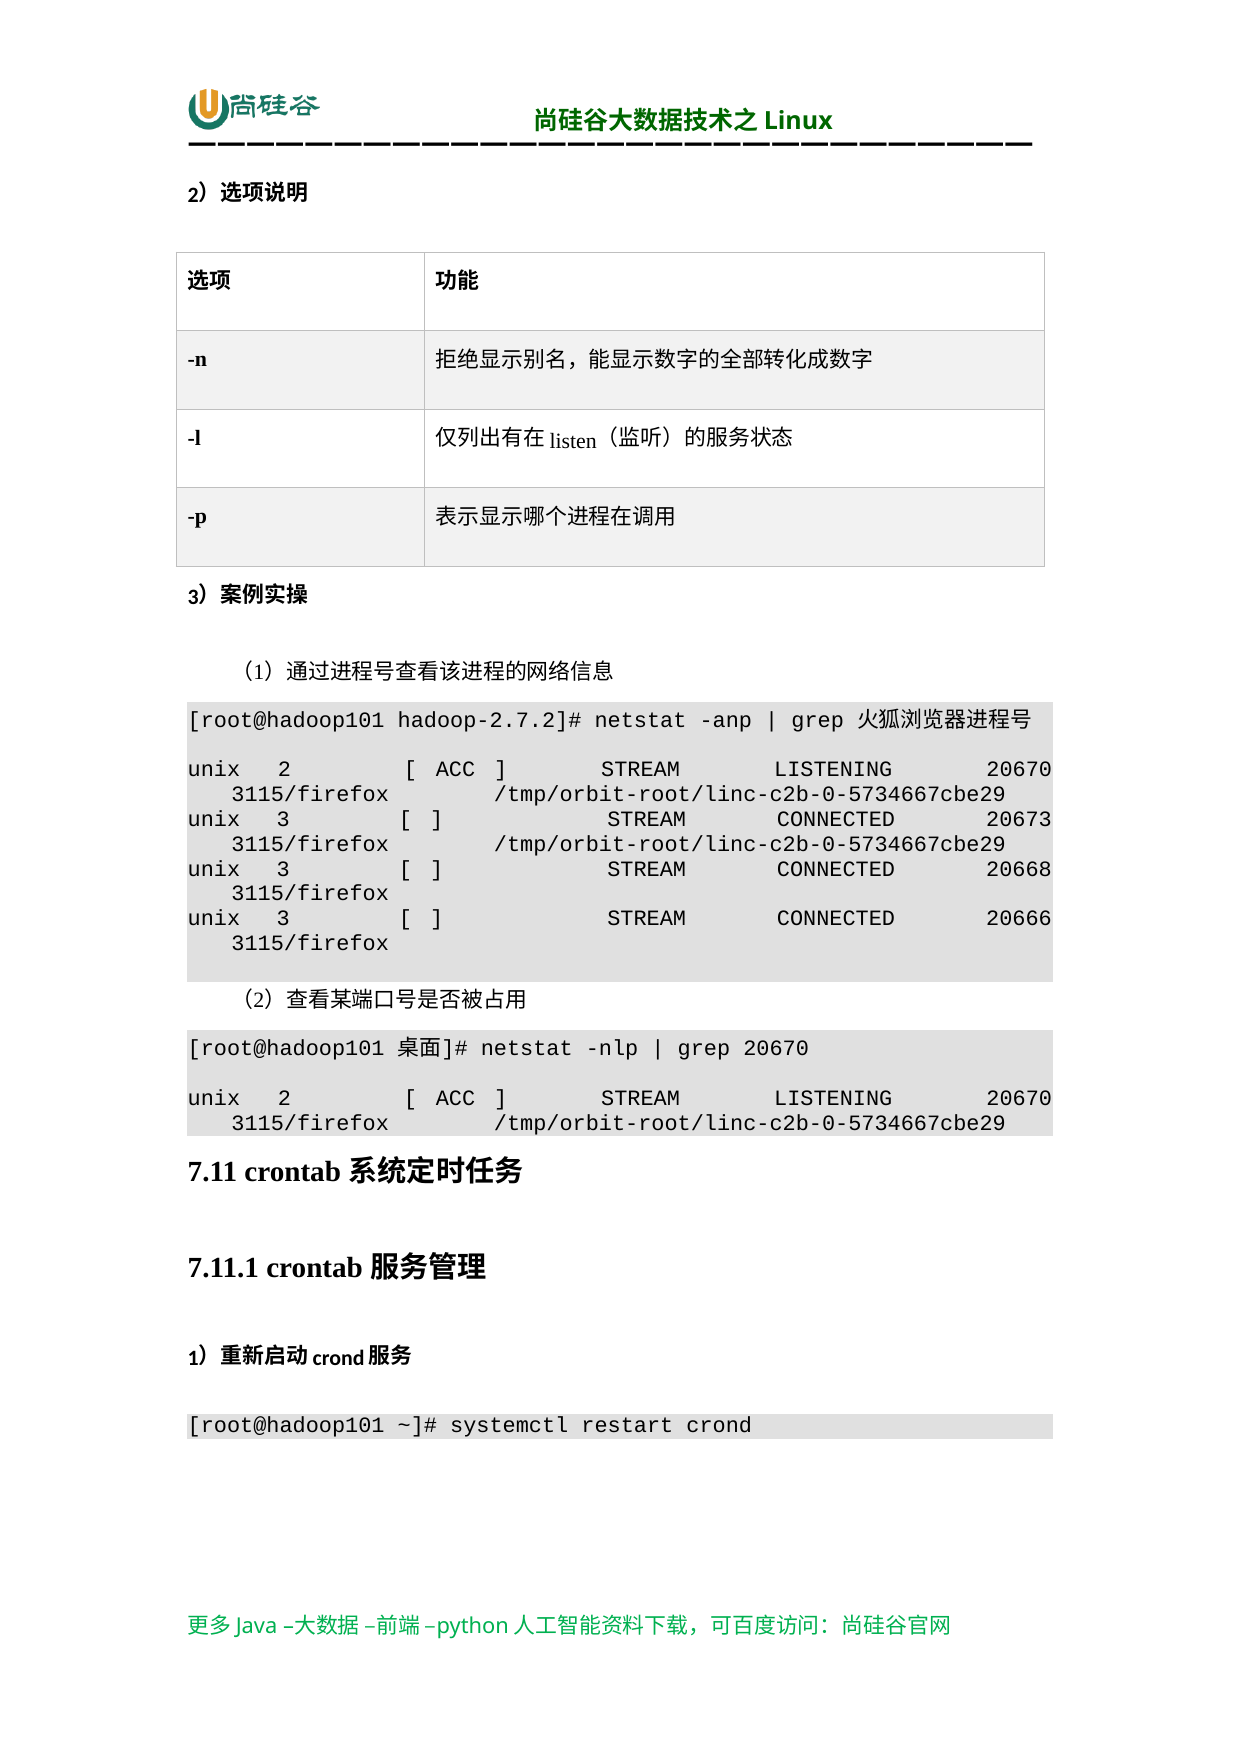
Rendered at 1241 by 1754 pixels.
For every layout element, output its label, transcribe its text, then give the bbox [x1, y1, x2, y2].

table_cell -l [177, 410, 424, 487]
text [root@hadoop101 桌面]# netstat -nlp | grep 20670 [187, 1030, 1053, 1062]
text unix 3 [ ] STREAM CONNECTED 20666 3115/firefox [187, 907, 1053, 957]
text [root@hadoop101 hadoop-2.7.2]# netstat -anp | grep 火狐浏览器进程号 [187, 702, 1053, 734]
text （2）查看某端口号是否被占用 [187, 982, 1053, 1014]
table_header 功能 [425, 253, 1044, 330]
table_cell 仅列出有在listen（监听）的服务状态 [425, 410, 1044, 487]
text unix 2 [ ACC ] STREAM LISTENING 20670 3115/firefox /tmp/orbit-root/linc-c2b-0-5734667cbe29 [187, 1087, 1053, 1136]
text 3）案例实操 [187, 567, 1053, 632]
table_cell 拒绝显示别名，能显示数字的全部转化成数字 [425, 331, 1044, 409]
table_header 选项 [177, 253, 424, 330]
subtitle 7.11.1 crontab 服务管理 [187, 1232, 1053, 1297]
text unix 3 [ ] STREAM CONNECTED 20668 3115/firefox [187, 858, 1053, 907]
subtitle 7.11 crontab 系统定时任务 [187, 1136, 1053, 1201]
picture [187, 88, 320, 130]
text [root@hadoop101 ~]# systemctl restart crond [187, 1414, 1053, 1439]
text 1）重新启动crond服务 [187, 1327, 1053, 1392]
text （1）通过进程号查看该进程的网络信息 [187, 653, 1053, 686]
text 2）选项说明 [187, 165, 1053, 230]
table_cell 表示显示哪个进程在调用 [425, 488, 1044, 566]
text unix 2 [ ACC ] STREAM LISTENING 20670 3115/firefox /tmp/orbit-root/linc-c2b-0-5734667cbe29 [187, 759, 1053, 808]
table_cell -n [177, 331, 424, 409]
table_cell -p [177, 488, 424, 566]
text unix 3 [ ] STREAM CONNECTED 20673 3115/firefox /tmp/orbit-root/linc-c2b-0-5734667cbe29 [187, 808, 1053, 858]
